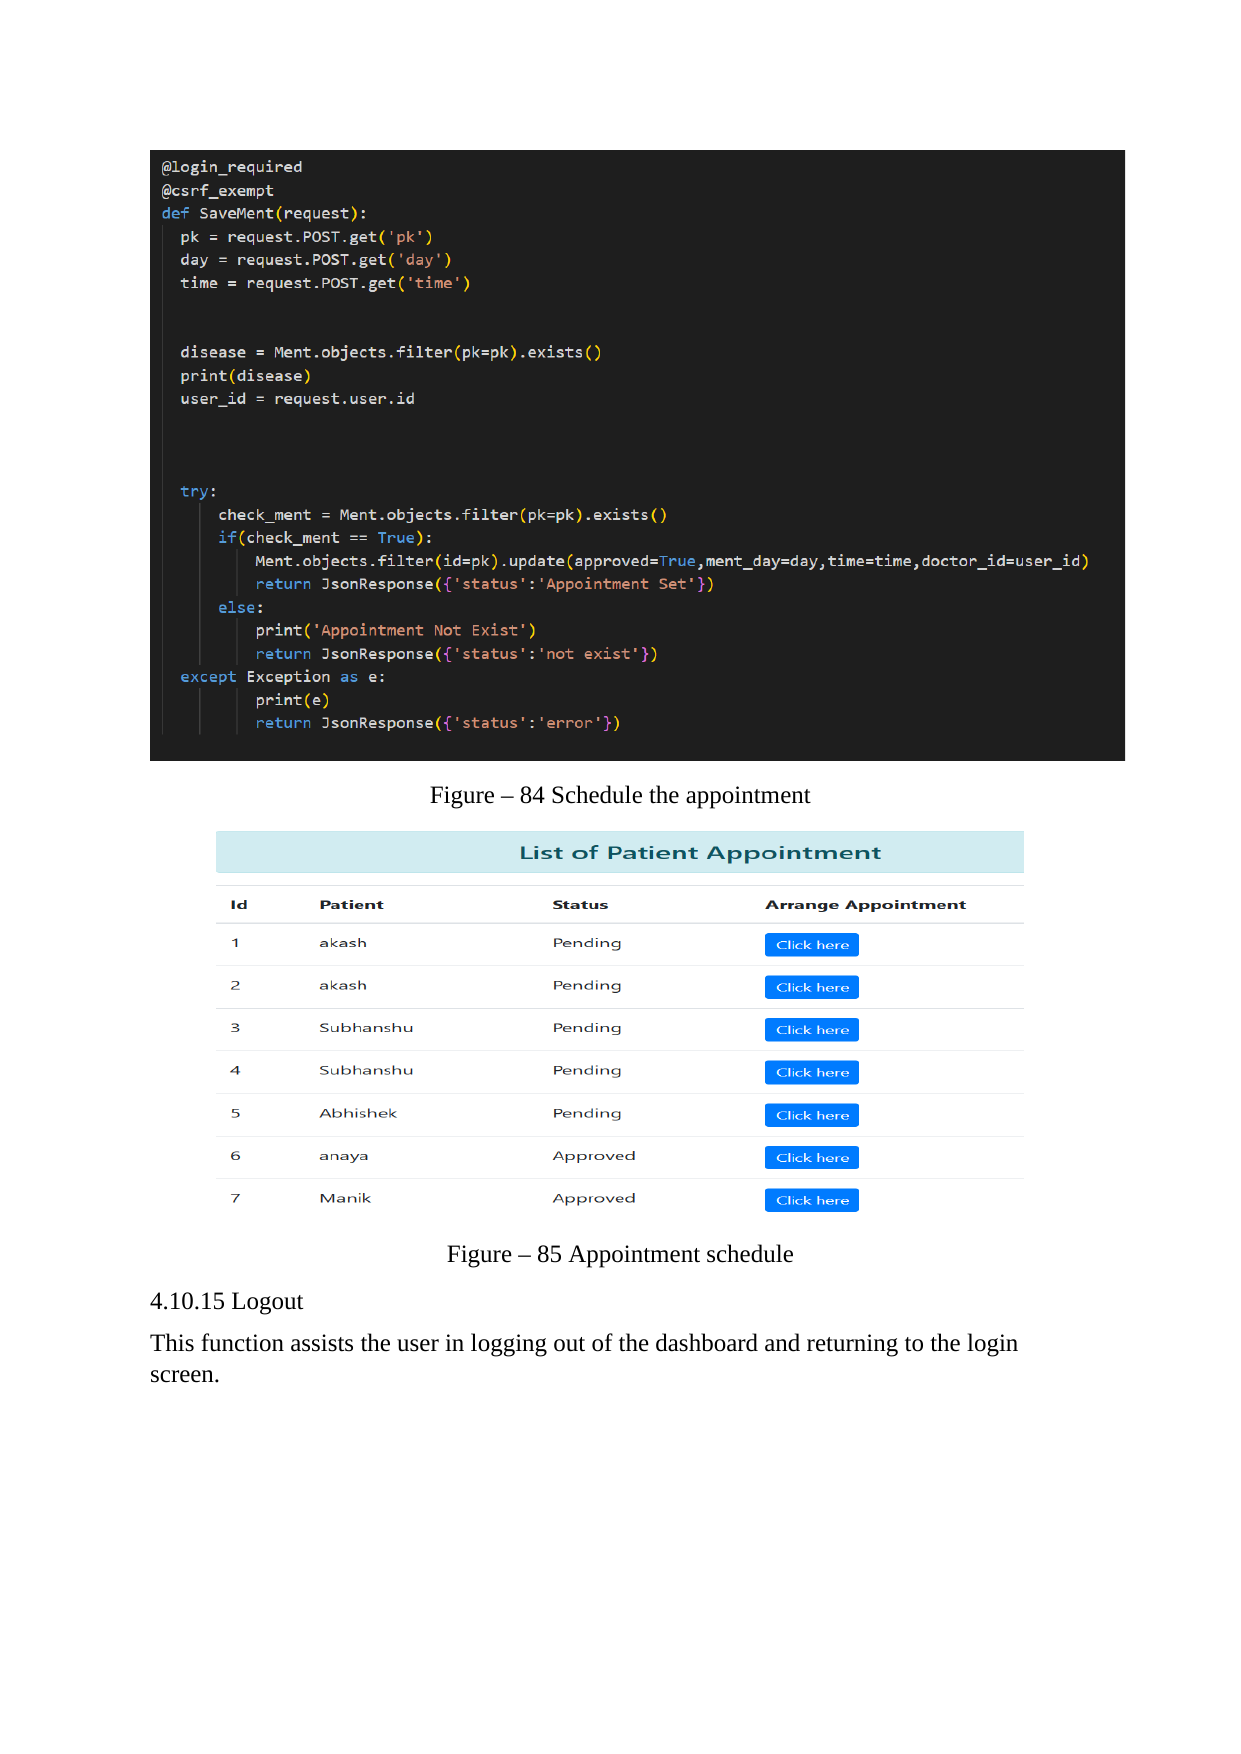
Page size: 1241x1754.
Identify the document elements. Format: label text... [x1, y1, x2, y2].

subtitle 4.10.15 Logout [150, 1286, 1090, 1315]
text This function assists the user in logging out of the dashboard and returning to the login screen. [150, 1328, 1090, 1388]
text Figure – 85 Appointment schedule [150, 1239, 1090, 1267]
picture [216, 827, 1024, 1220]
picture [150, 150, 1125, 761]
text Figure – 84 Schedule the appointment [150, 780, 1090, 809]
